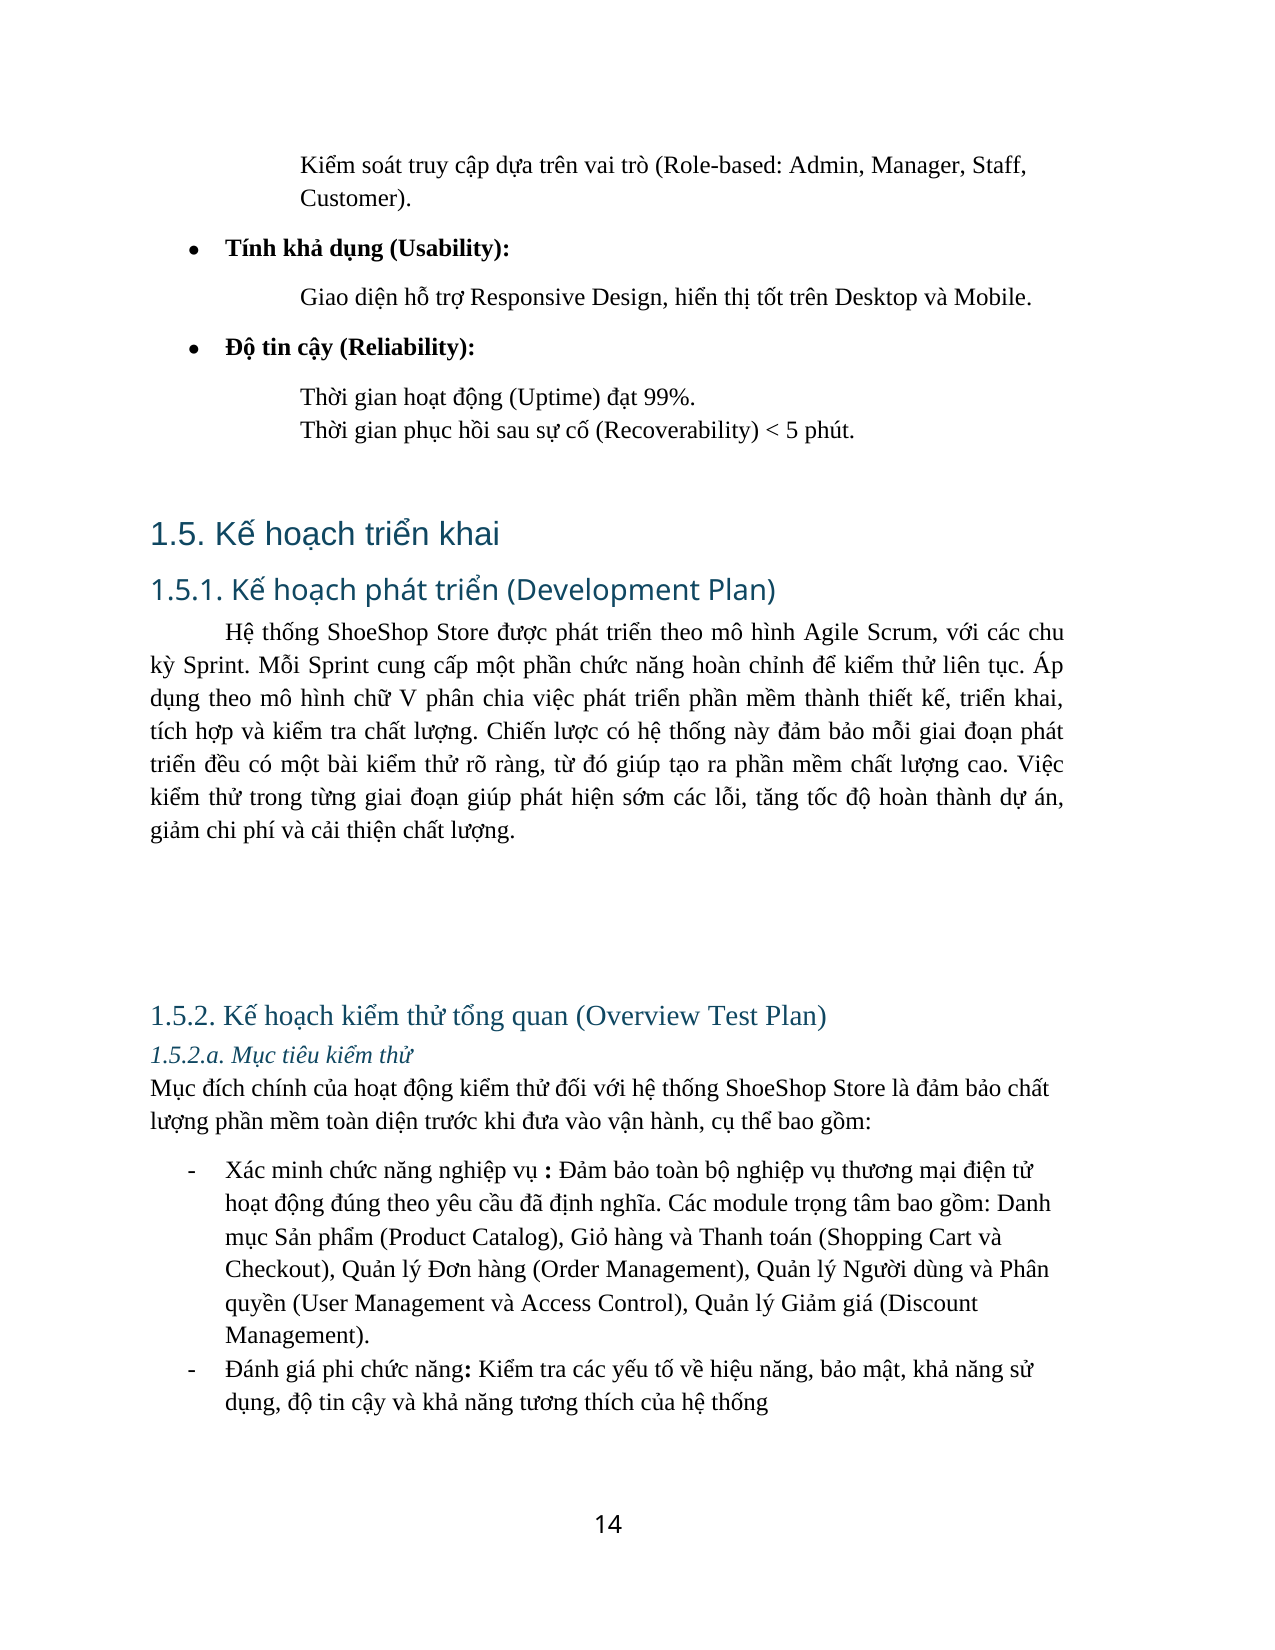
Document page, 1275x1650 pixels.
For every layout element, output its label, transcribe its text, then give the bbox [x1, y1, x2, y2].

text Mục đích chính của hoạt động kiểm thử đối với hệ thống ShoeShop Store là đảm bảo chất lượng phần mềm toàn diện trước khi đưa vào vận hành, cụ thể bao gồm: [150, 1073, 1065, 1134]
list Kiểm soát truy cập dựa trên vai trò (Role-based: Admin, Manager, Staff, Customer). [262, 150, 1065, 212]
subtitle 1.5.1. Kế hoạch phát triển (Development Plan) [150, 569, 1065, 609]
list Tính khả dụng (Usability): [187, 233, 1065, 261]
list Xác minh chức năng nghiệp vụ : Đảm bảo toàn bộ nghiệp vụ thương mại điện tử hoạt động đúng theo yêu cầu đã định nghĩa. Các module trọng tâm bao gồm: Danh mục Sản phẩm (Product Catalog), Giỏ hàng và Thanh toán (Shopping Cart và Checkout), Quản lý Đơn hàng (Order Management), Quản lý Người dùng và Phân quyền (User Management và Access Control), Quản lý Giảm giá (Discount Management). [187, 1156, 1065, 1349]
list Thời gian phục hồi sau sự cố (Recoverability) < 5 phút. [262, 415, 1065, 443]
text Hệ thống ShoeShop Store được phát triển theo mô hình Agile Scrum, với các chu kỳ Sprint. Mỗi Sprint cung cấp một phần chức năng hoàn chỉnh để kiểm thử liên tục. Áp dụng theo mô hình chữ V phân chia việc phát triển phần mềm thành thiết kế, triển khai, tích hợp và kiểm tra chất lượng. Chiến lược có hệ thống này đảm bảo mỗi giai đoạn phát triển đều có một bài kiểm thử rõ ràng, từ đó giúp tạo ra phần mềm chất lượng cao. Việc kiểm thử trong từng giai đoạn giúp phát hiện sớm các lỗi, tăng tốc độ hoàn thành dự án, giảm chi phí và cải thiện chất lượng. [150, 617, 1065, 844]
subtitle 1.5.2. Kế hoạch kiểm thử tổng quan (Overview Test Plan) [150, 964, 1065, 1032]
list Độ tin cậy (Reliability): [187, 332, 1065, 361]
list Giao diện hỗ trợ Responsive Design, hiển thị tốt trên Desktop và Mobile. [262, 282, 1065, 311]
list Thời gian hoạt động (Uptime) đạt 99%. [262, 382, 1065, 411]
list Đánh giá phi chức năng: Kiểm tra các yếu tố về hiệu năng, bảo mật, khả năng sử dụng, độ tin cậy và khả năng tương thích của hệ thống [187, 1354, 1065, 1415]
subtitle 1.5.2.a. Mục tiêu kiểm thử [150, 1040, 1065, 1069]
